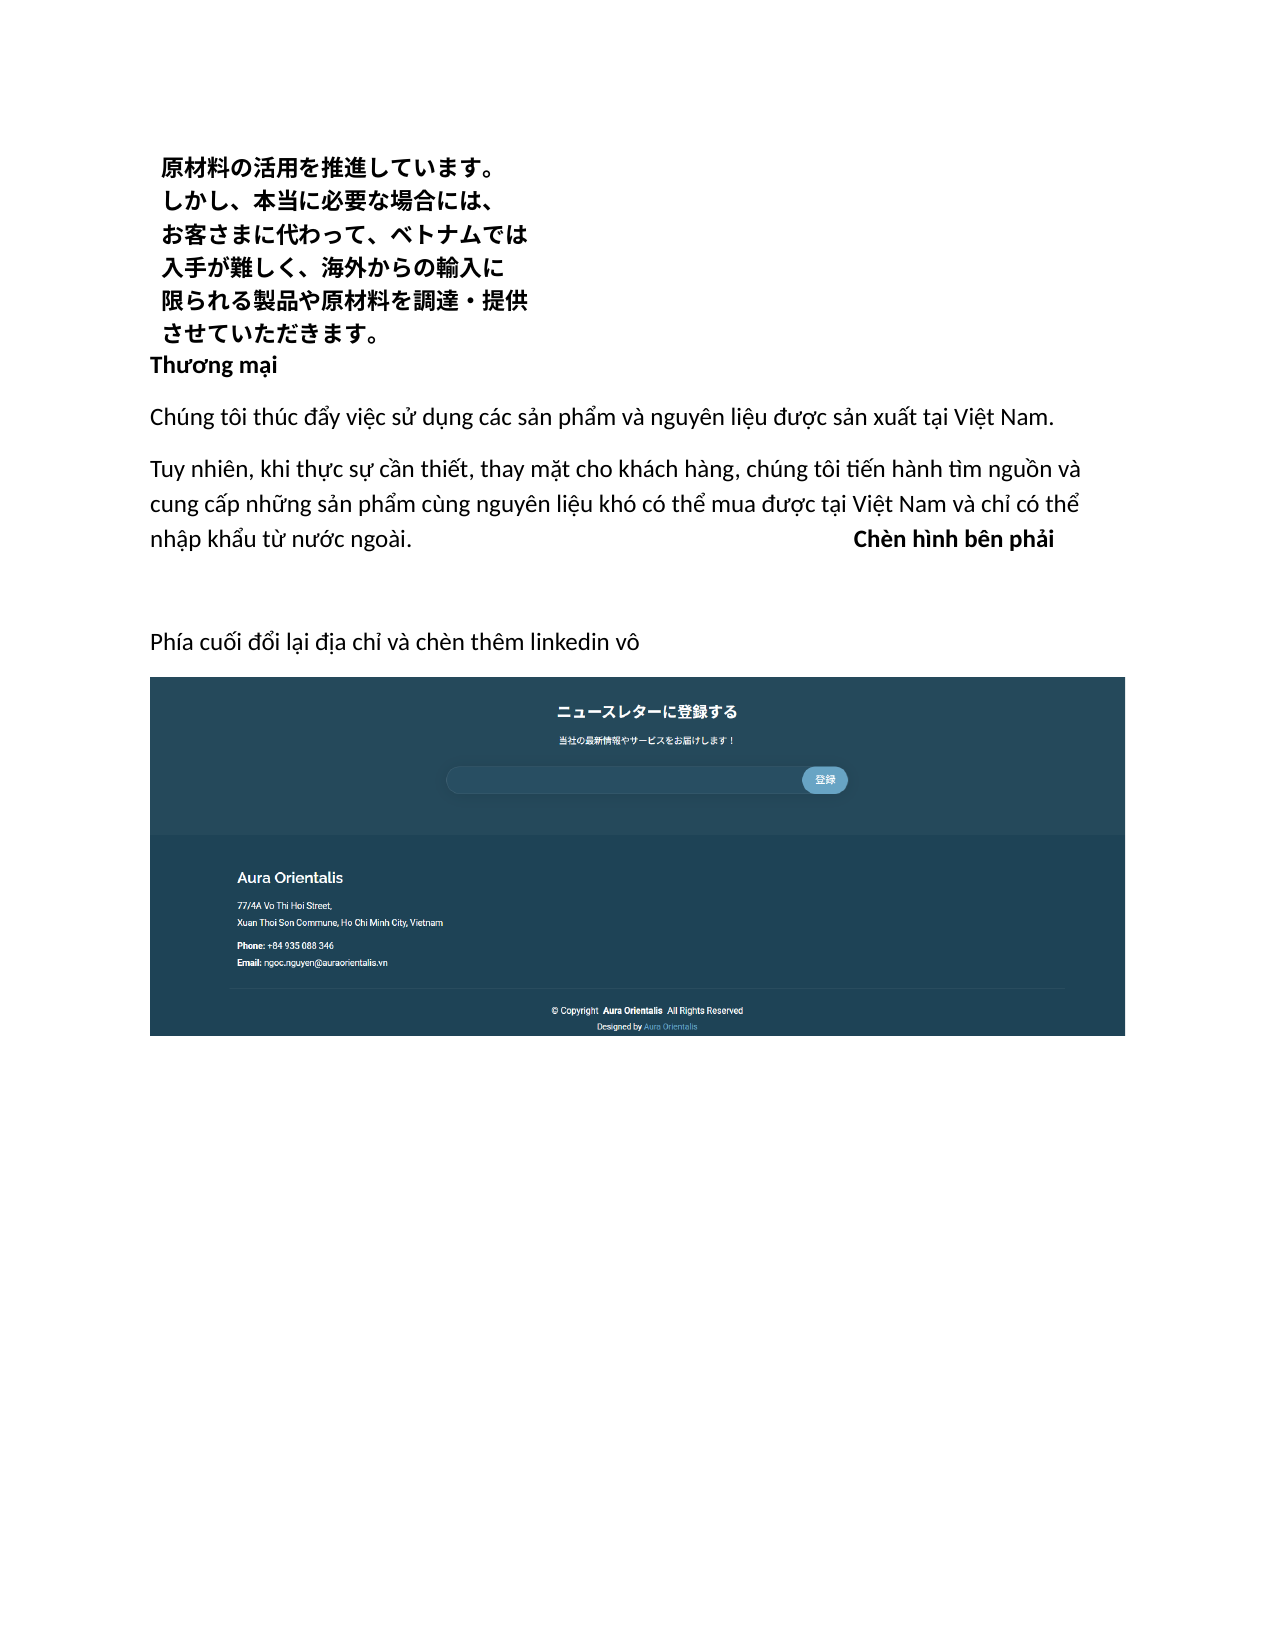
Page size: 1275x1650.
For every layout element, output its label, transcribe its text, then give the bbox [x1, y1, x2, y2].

text Phía cuối đổi lại địa chỉ và chèn thêm linkedin vô [150, 626, 1125, 657]
text Tuy nhiên, khi thực sự cần thiết, thay mặt cho khách hàng, chúng tôi tiến hành tìm nguồn và cung cấp những sản phẩm cùng nguyên liệu khó có thể mua được tại Việt Nam và chỉ có thể nhập khẩu từ nước ngoài. Chèn hình bên phải [150, 453, 1125, 553]
table_cell しかし、本当に必要な場合には、 [150, 183, 1275, 216]
table_cell させていただきます。 [150, 316, 1275, 349]
table_cell お客さまに代わって、ベトナムでは [150, 216, 1275, 250]
text Chúng tôi thúc đẩy việc sử dụng các sản phẩm và nguyên liệu được sản xuất tại Việt Nam. [150, 401, 1125, 432]
table_cell 入手が難しく、海外からの輸入に [150, 250, 1275, 283]
text Thương mại [150, 349, 1125, 380]
picture [150, 677, 1125, 1036]
table_cell 原材料の活用を推進しています。 [150, 150, 1275, 183]
table_cell 限られる製品や原材料を調達・提供 [150, 283, 1275, 316]
